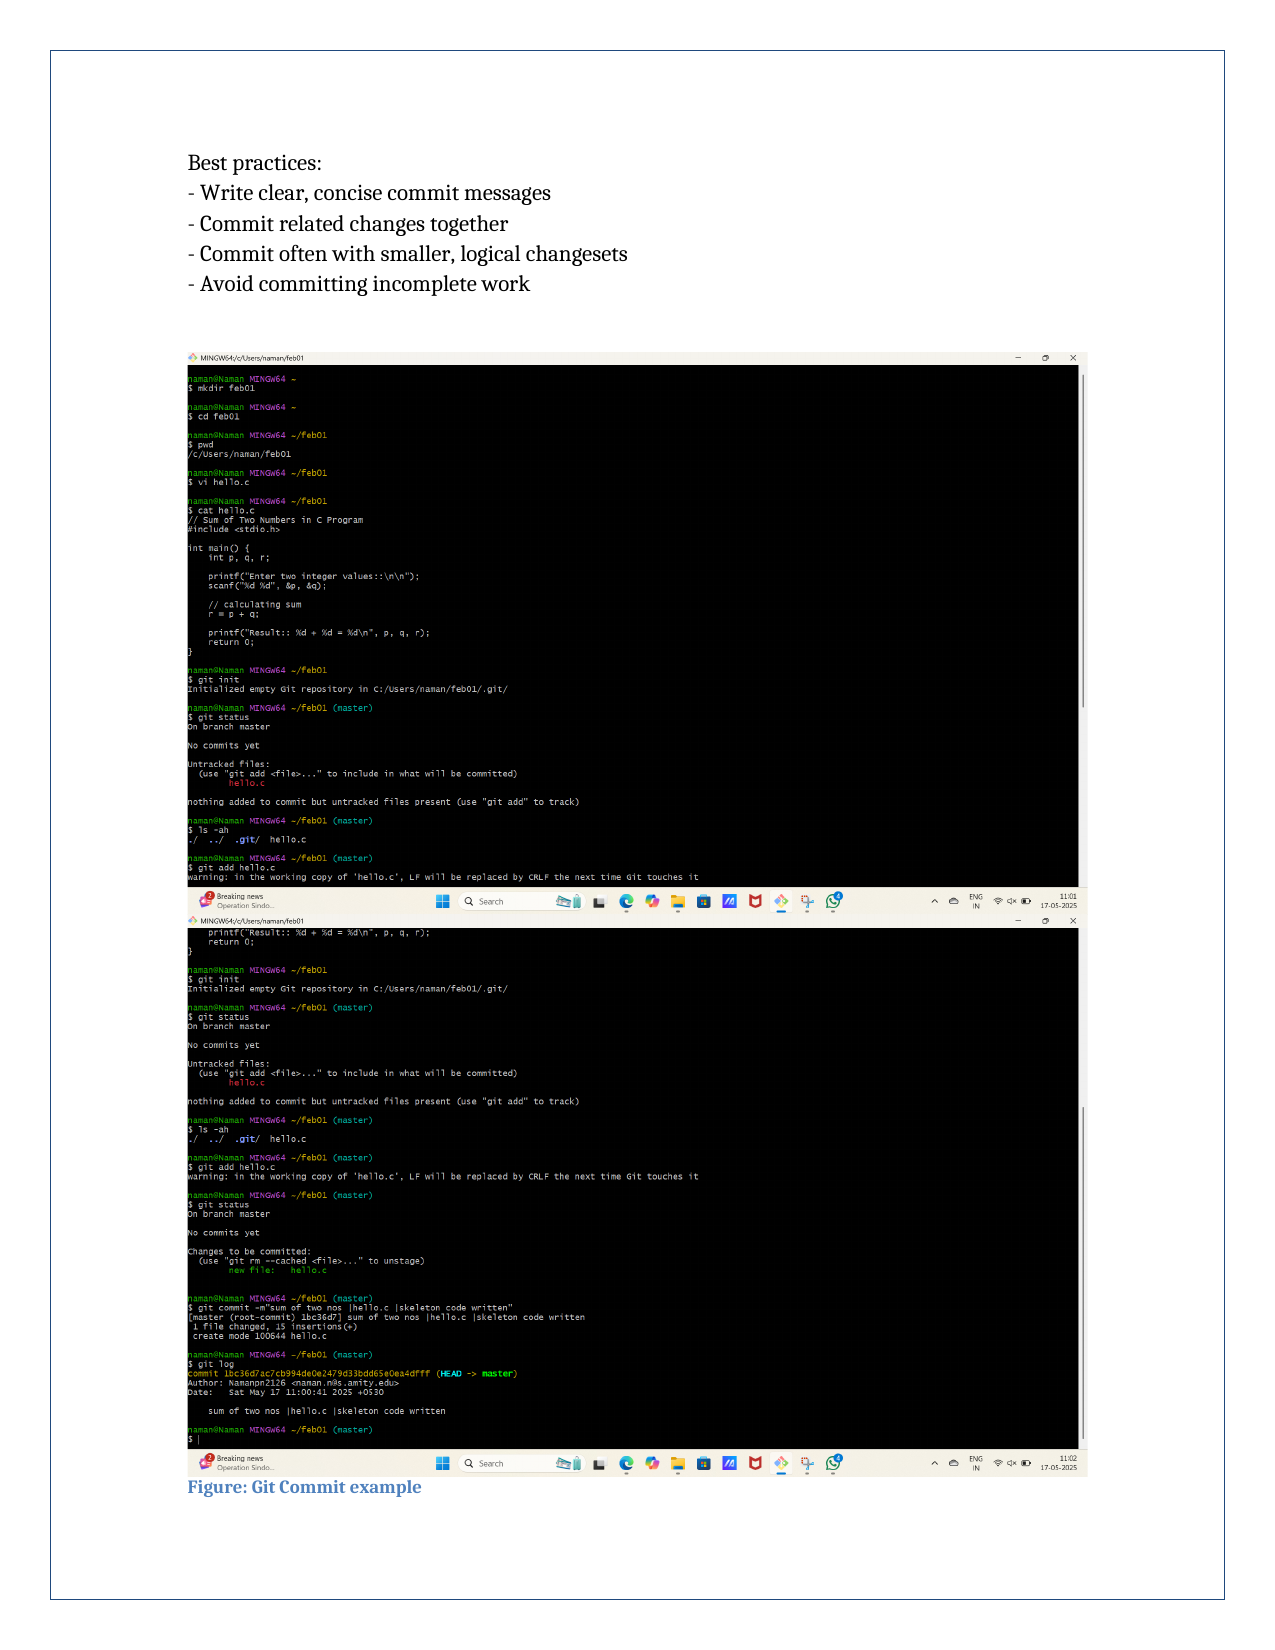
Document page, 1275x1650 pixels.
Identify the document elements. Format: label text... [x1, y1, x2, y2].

picture [187, 352, 1088, 1477]
text Figure: Git Commit example [187, 1477, 1087, 1499]
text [187, 150, 1087, 327]
